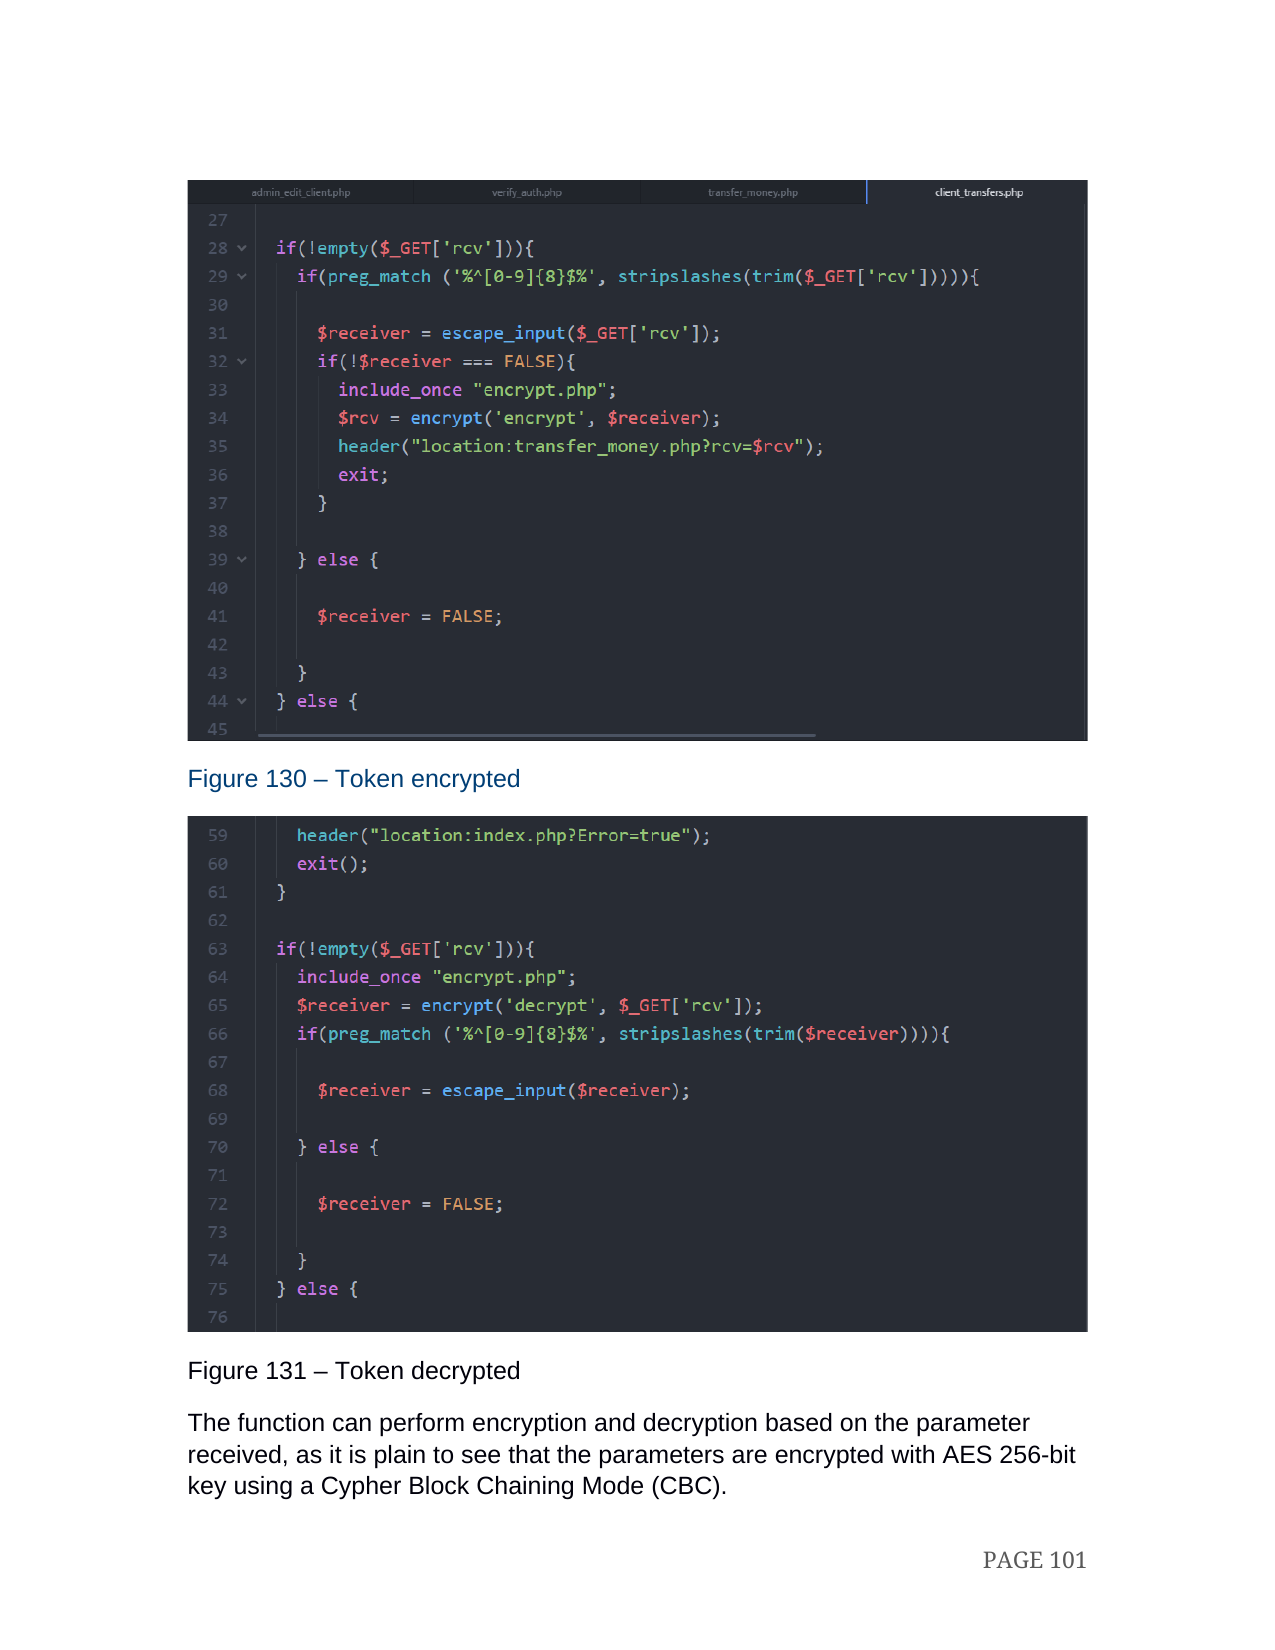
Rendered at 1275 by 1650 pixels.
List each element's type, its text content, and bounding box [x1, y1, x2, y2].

text Figure 130 – Token encrypted [187, 764, 1087, 793]
text Figure 131 – Token decrypted [187, 1356, 1087, 1384]
text The function can perform encryption and decryption based on the parameter received, as it is plain to see that the parameters are encrypted with AES 256-bit key using a Cypher Block Chaining Mode (CBC). [187, 1408, 1087, 1500]
picture [187, 816, 1088, 1332]
picture [187, 180, 1088, 741]
